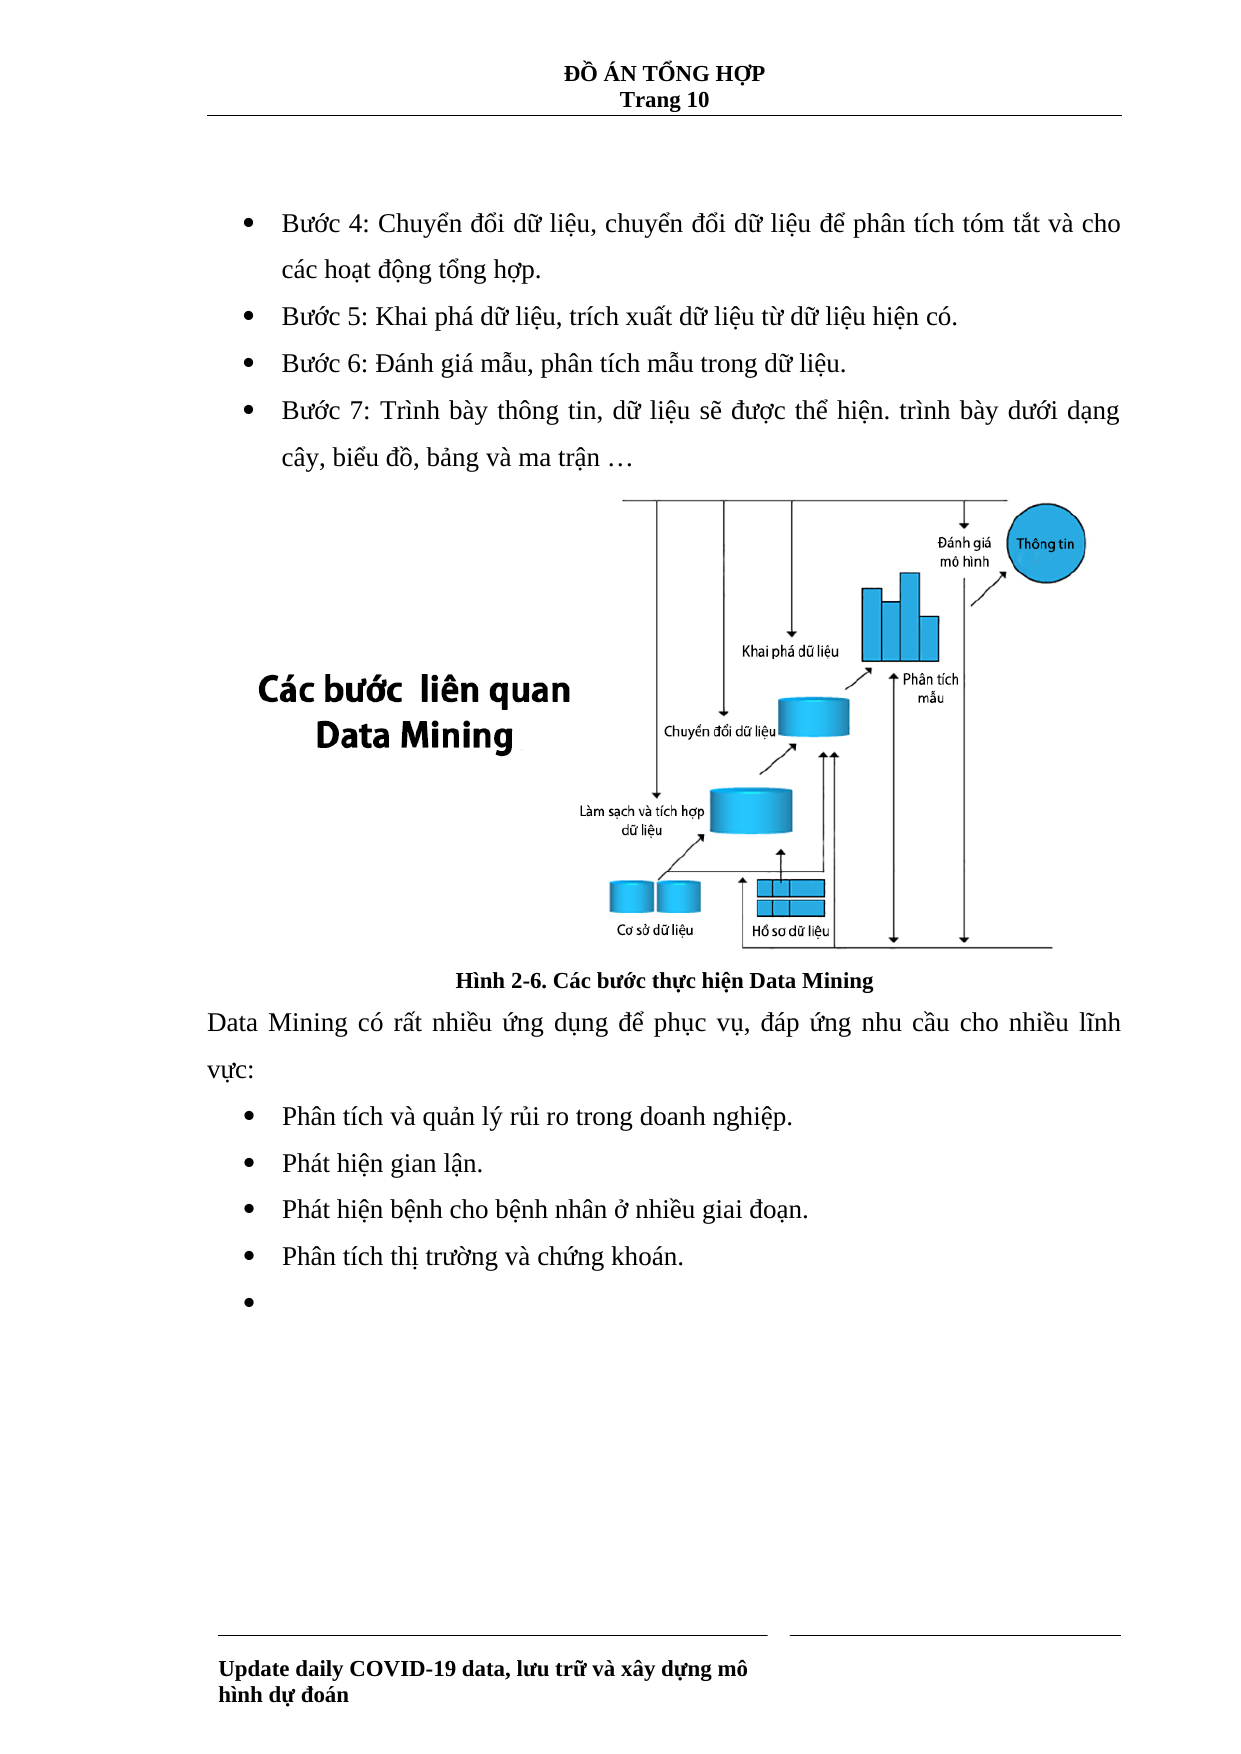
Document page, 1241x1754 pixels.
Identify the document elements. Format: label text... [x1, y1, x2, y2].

text Data Mining có rất nhiều ứng dụng để phục vụ, đáp ứng nhu cầu cho nhiều lĩnh vực: [207, 1006, 1122, 1084]
list Bước 5: Khai phá dữ liệu, trích xuất dữ liệu từ dữ liệu hiện có. [244, 300, 1122, 331]
list Phát hiện gian lận. [244, 1147, 1122, 1178]
list Phát hiện bệnh cho bệnh nhân ở nhiều giai đoạn. [244, 1193, 1122, 1225]
list Bước 4: Chuyển đổi dữ liệu, chuyển đổi dữ liệu để phân tích tóm tắt và cho các hoạt động tổng hợp. [244, 207, 1122, 285]
list Bước 7: Trình bày thông tin, dữ liệu sẽ được thể hiện. trình bày dưới dạng cây, biểu đồ, bảng và ma trận … [244, 394, 1122, 472]
list Phân tích và quản lý rủi ro trong doanh nghiệp. [244, 1100, 1122, 1131]
picture [216, 487, 1113, 957]
list Bước 6: Đánh giá mẫu, phân tích mẫu trong dữ liệu. [244, 347, 1122, 378]
list Phân tích thị trường và chứng khoán. [244, 1240, 1122, 1272]
